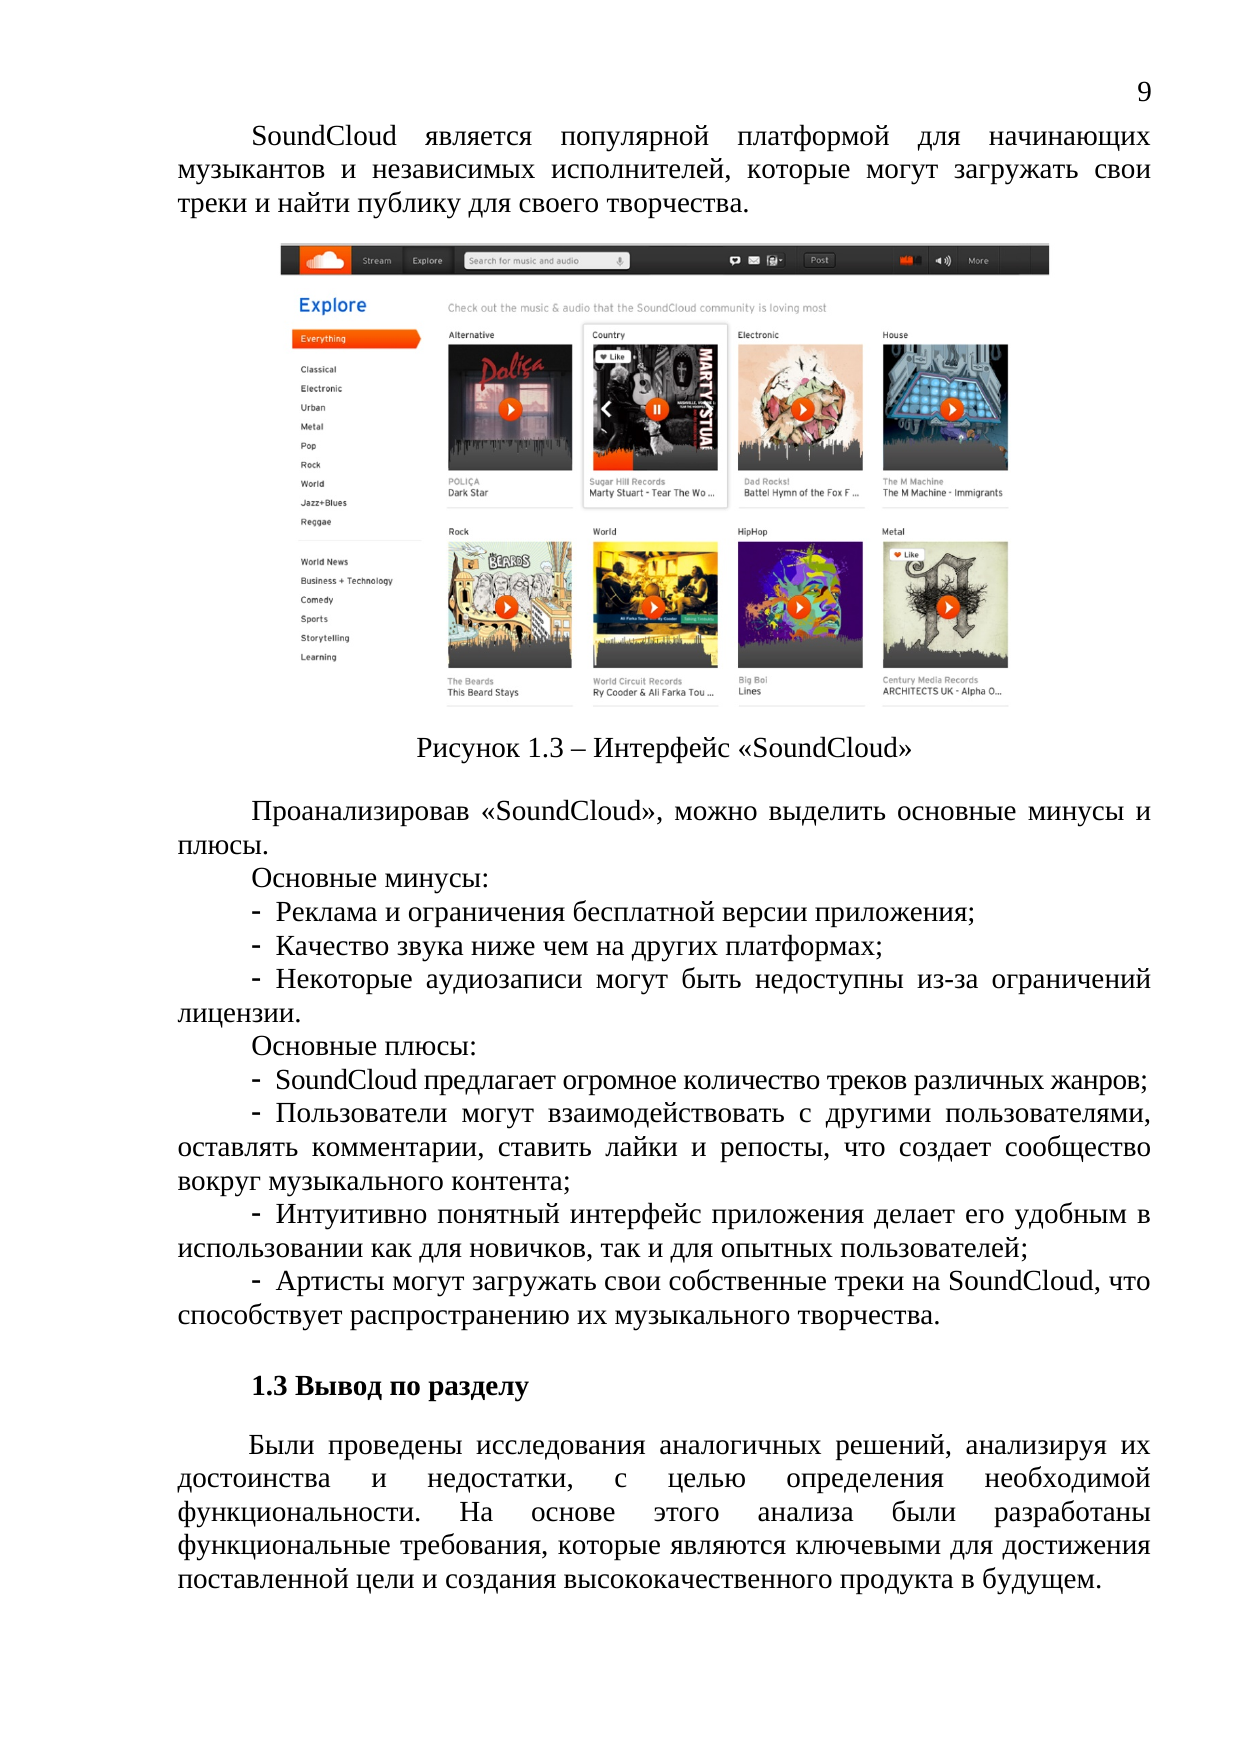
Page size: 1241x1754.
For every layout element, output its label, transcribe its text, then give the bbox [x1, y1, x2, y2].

text Были проведены исследования аналогичных решений, анализируя их достоинства и недостатки, с целью определения необходимой функциональности. На основе этого анализа были разработаны функциональные требования, которые являются ключевыми для достижения поставленной цели и создания высококачественного продукта в будущем. [177, 1427, 1152, 1594]
picture [251, 243, 1078, 719]
text 1.3 Вывод по разделу [177, 1368, 1152, 1402]
